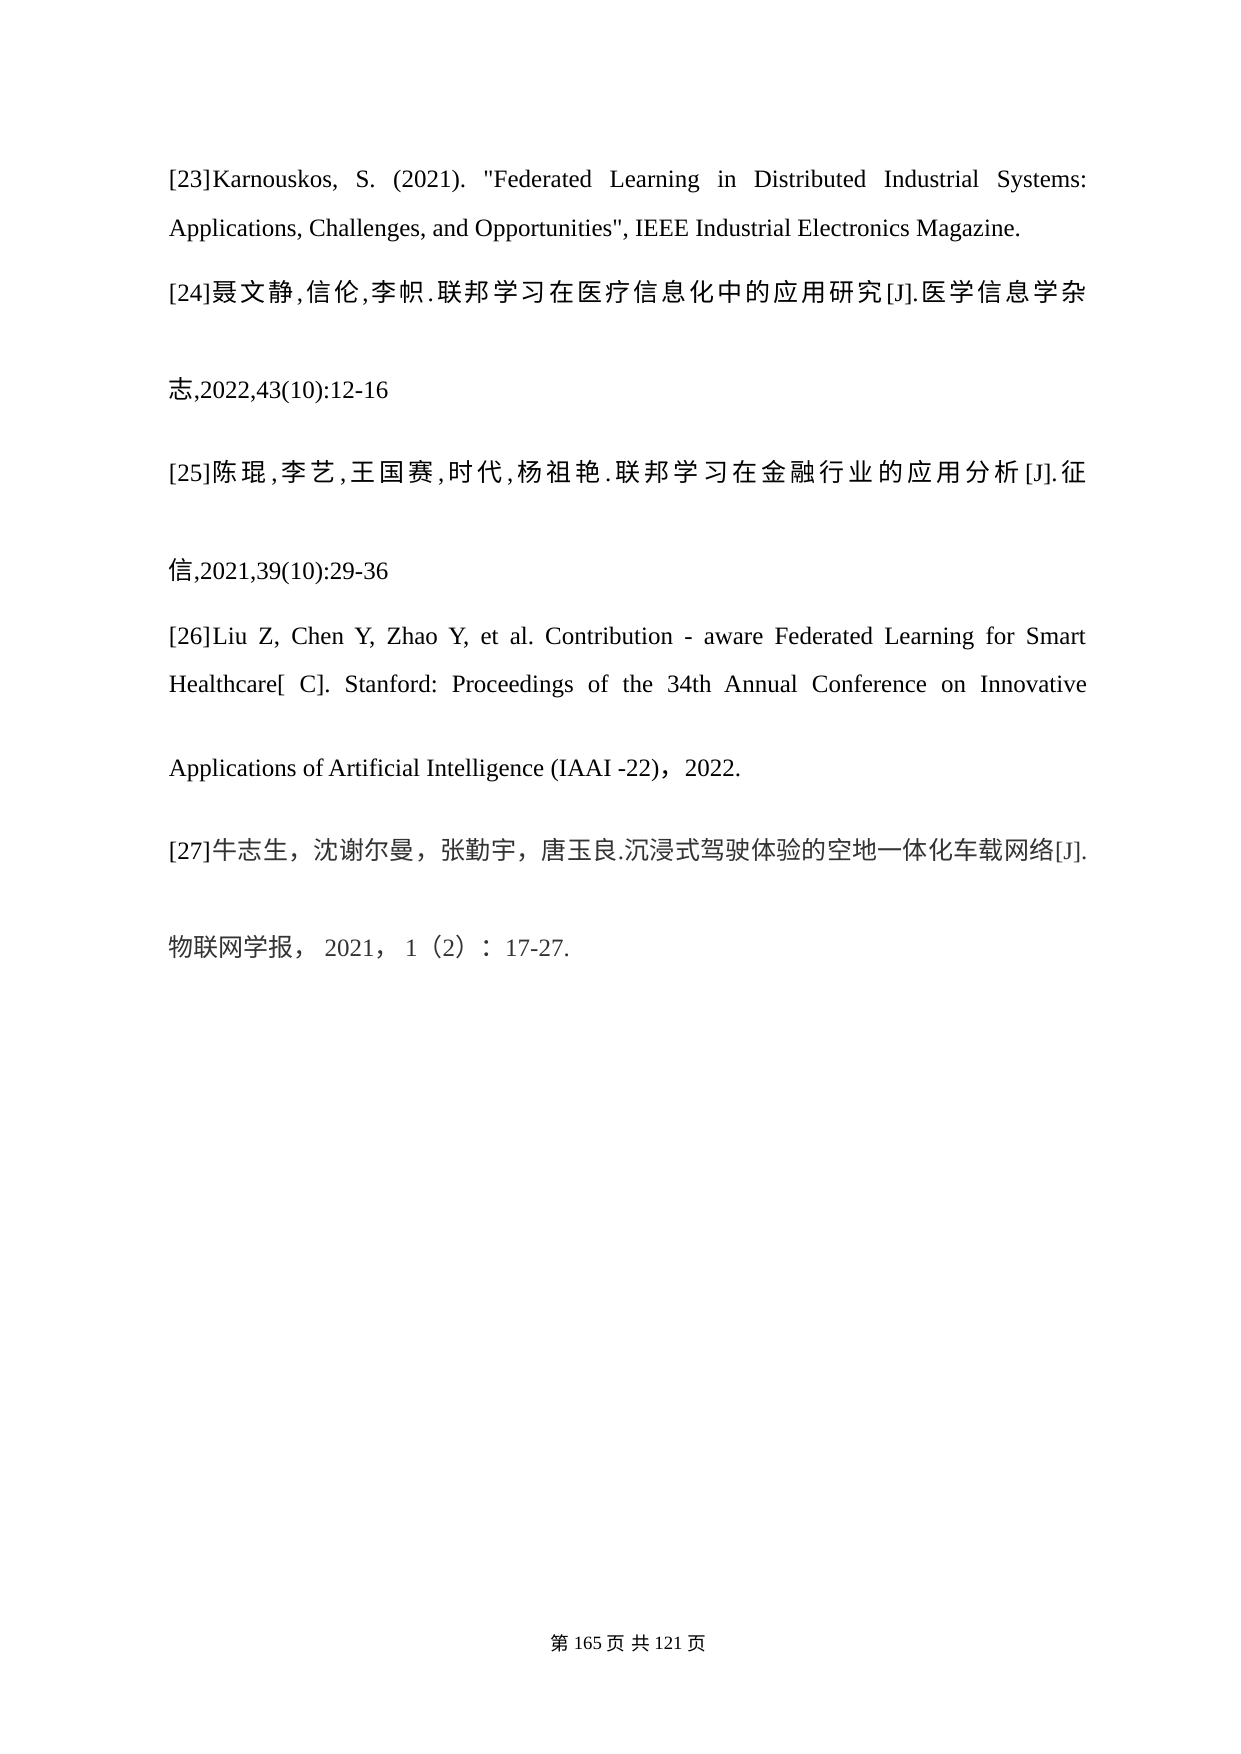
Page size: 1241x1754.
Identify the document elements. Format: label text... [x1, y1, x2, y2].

list Karnouskos, S. (2021). "Federated Learning in Distributed Industrial Systems: Applications, Challenges, and Opportunities", IEEE Industrial Electronics Magazine. [169, 162, 1087, 243]
list 陈琨,李艺,王国赛,时代,杨祖艳.联邦学习在金融行业的应用分析[J].征信,2021,39(10):29-36 [169, 438, 1087, 601]
list Liu Z, Chen Y, Zhao Y, et al. Contribution - aware Federated Learning for Smart Healthcare[ C]. Stanford: Proceedings of the 34th Annual Conference on Innovative Applications of Artificial Intelligence (IAAI -22)，2022. [169, 619, 1087, 798]
list 聂文静,信伦,李帜.联邦学习在医疗信息化中的应用研究[J].医学信息学杂志,2022,43(10):12-16 [169, 258, 1087, 420]
list 牛志生，沈谢尔曼，张勤宇，唐玉良.沉浸式驾驶体验的空地一体化车载网络[J].物联网学报， 2021， 1（2）：17-27. [169, 816, 1087, 978]
